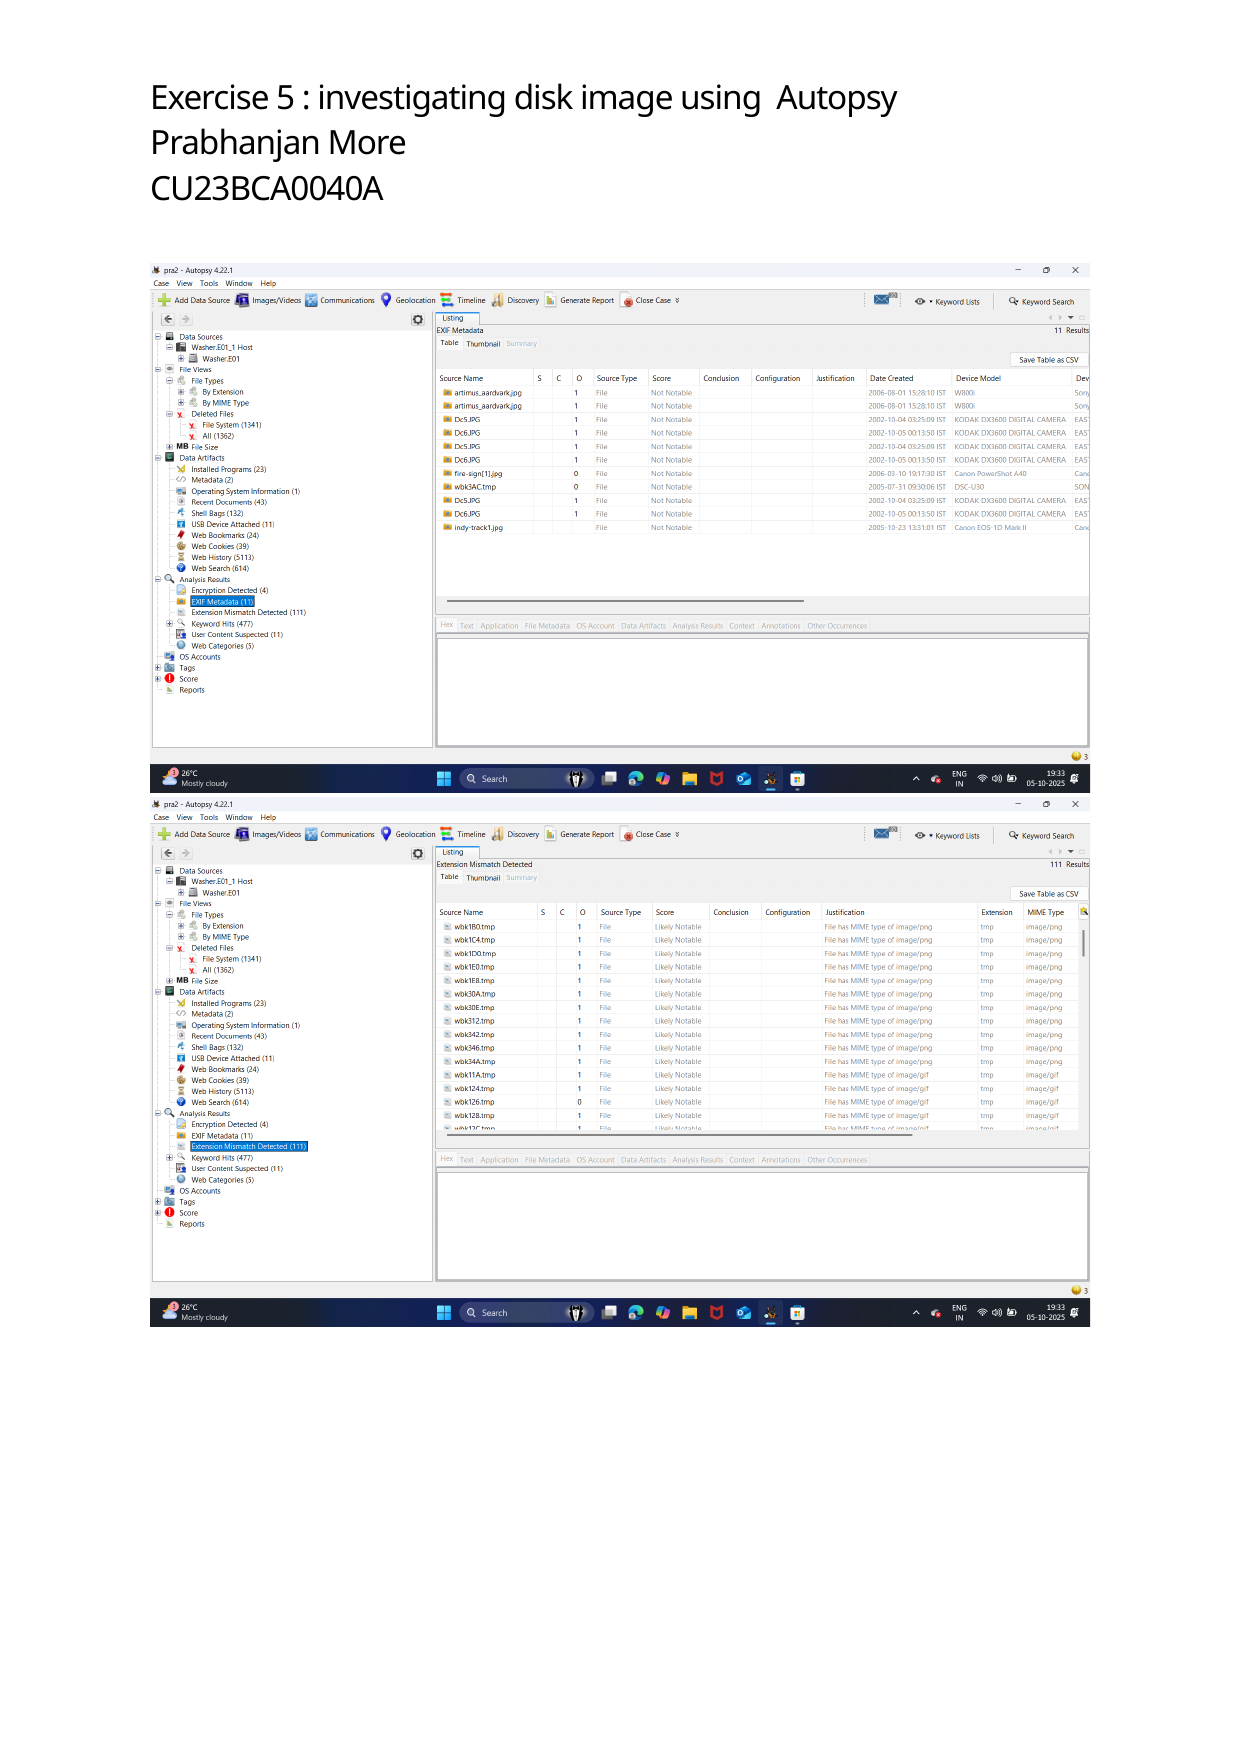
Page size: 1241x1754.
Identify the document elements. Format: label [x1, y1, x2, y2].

picture [150, 263, 1091, 793]
picture [150, 797, 1091, 1327]
